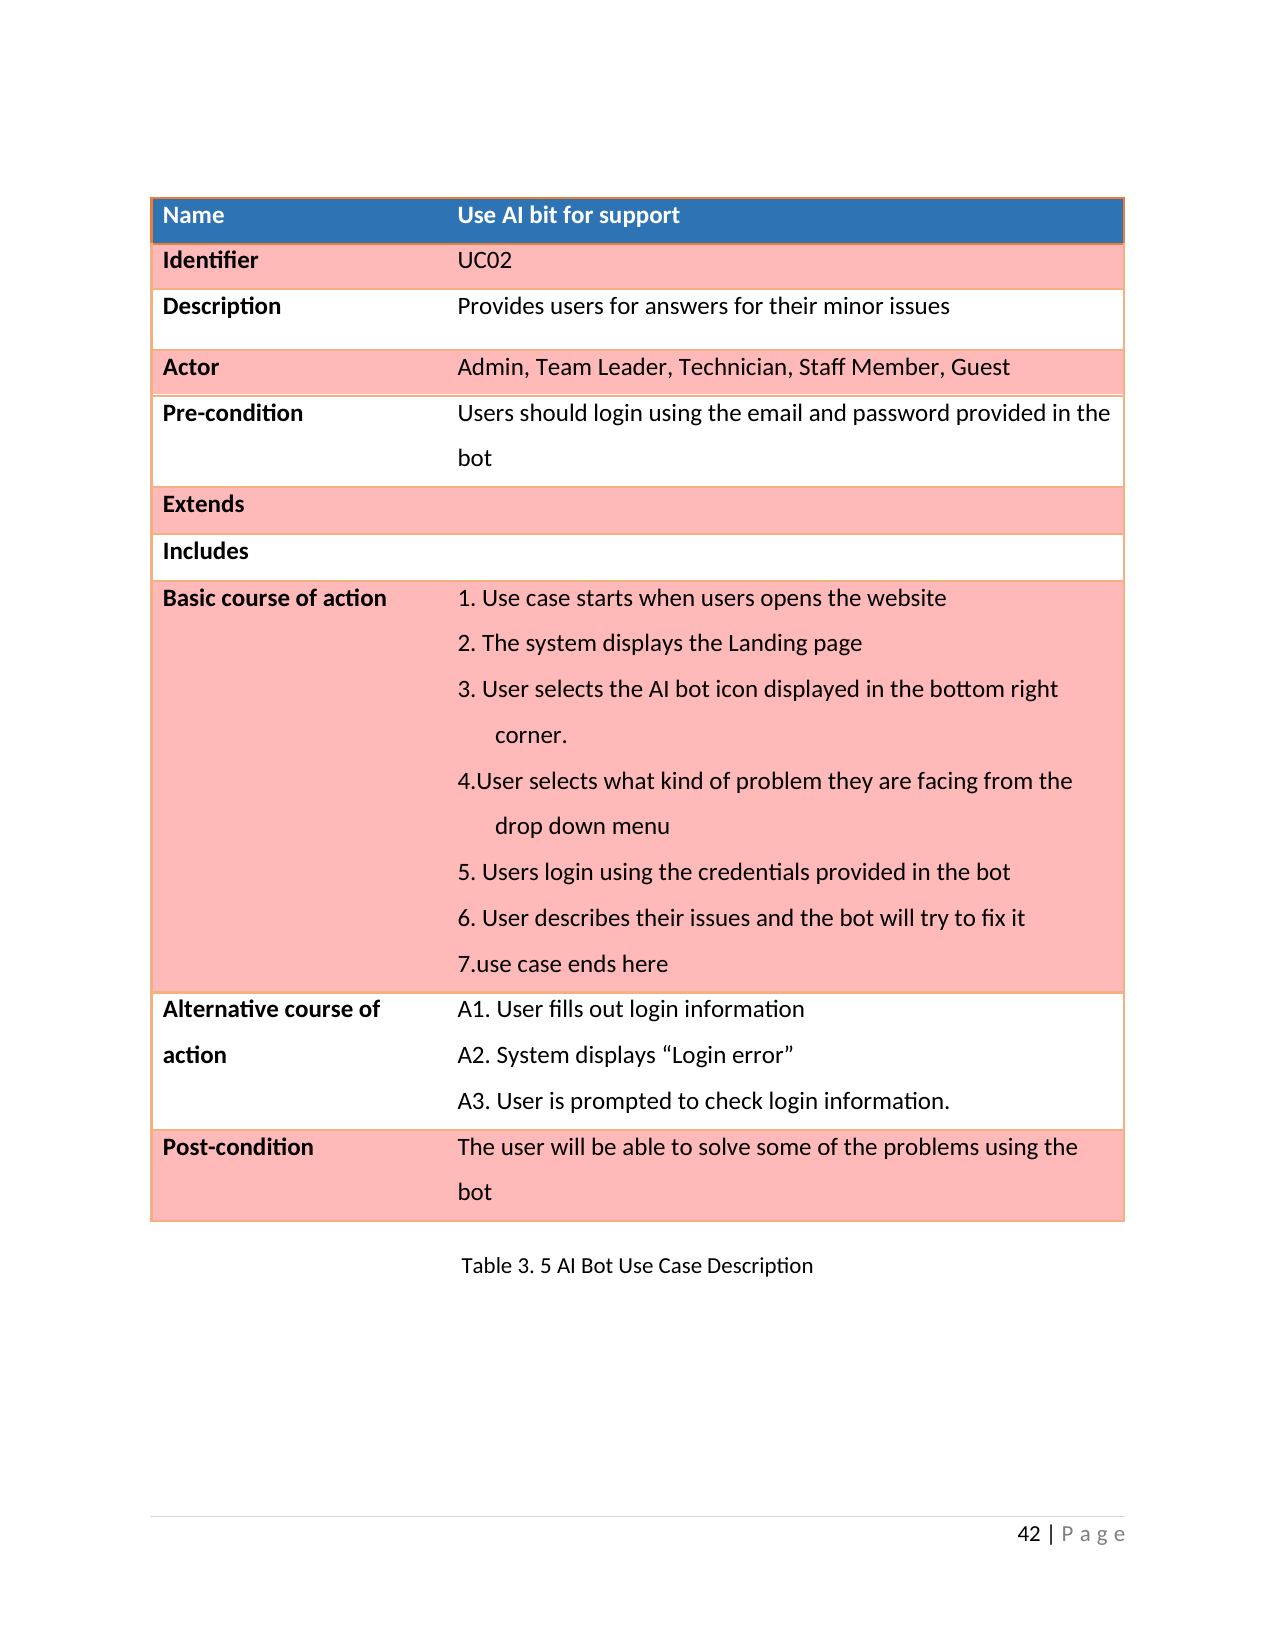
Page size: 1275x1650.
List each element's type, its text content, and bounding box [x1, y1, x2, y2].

table_header Use AI bit for support [446, 199, 1123, 243]
table_cell 1. Use case starts when users opens the website 2. The system displays the Landing page 3. User selects the AI bot icon displayed in the bottom right corner. 4.User selects what kind of problem they are facing from the drop down menu 5. Users login using the credentials provided in the bot 6. User describes their issues and the bot will try to fix it 7.use case ends here [446, 582, 1123, 991]
table_header Name [153, 199, 446, 243]
table_cell Identifier [153, 245, 446, 288]
table_cell Includes [153, 535, 446, 580]
table_cell [446, 488, 1123, 533]
table_cell Extends [153, 488, 446, 533]
table_cell Provides users for answers for their minor issues [446, 290, 1123, 349]
table_cell The user will be able to solve some of the problems using the bot [446, 1131, 1123, 1220]
table_cell [446, 535, 1123, 580]
table_cell Description [153, 290, 446, 349]
table_cell Admin, Team Leader, Technician, Staff Member, Guest [446, 351, 1123, 394]
table_cell Post-condition [153, 1131, 446, 1220]
table_cell Pre-condition [153, 397, 446, 486]
text Table 3. 5 AI Bot Use Case Description [150, 1251, 1125, 1279]
table_cell UC02 [446, 245, 1123, 288]
table_cell Basic course of action [153, 582, 446, 991]
table_cell Users should login using the email and password provided in the bot [446, 397, 1123, 486]
table_cell Actor [153, 351, 446, 394]
table_cell Alternative course of action [153, 994, 446, 1128]
table_cell A1. User fills out login information A2. System displays “Login error” A3. User is prompted to check login information. [446, 994, 1123, 1128]
